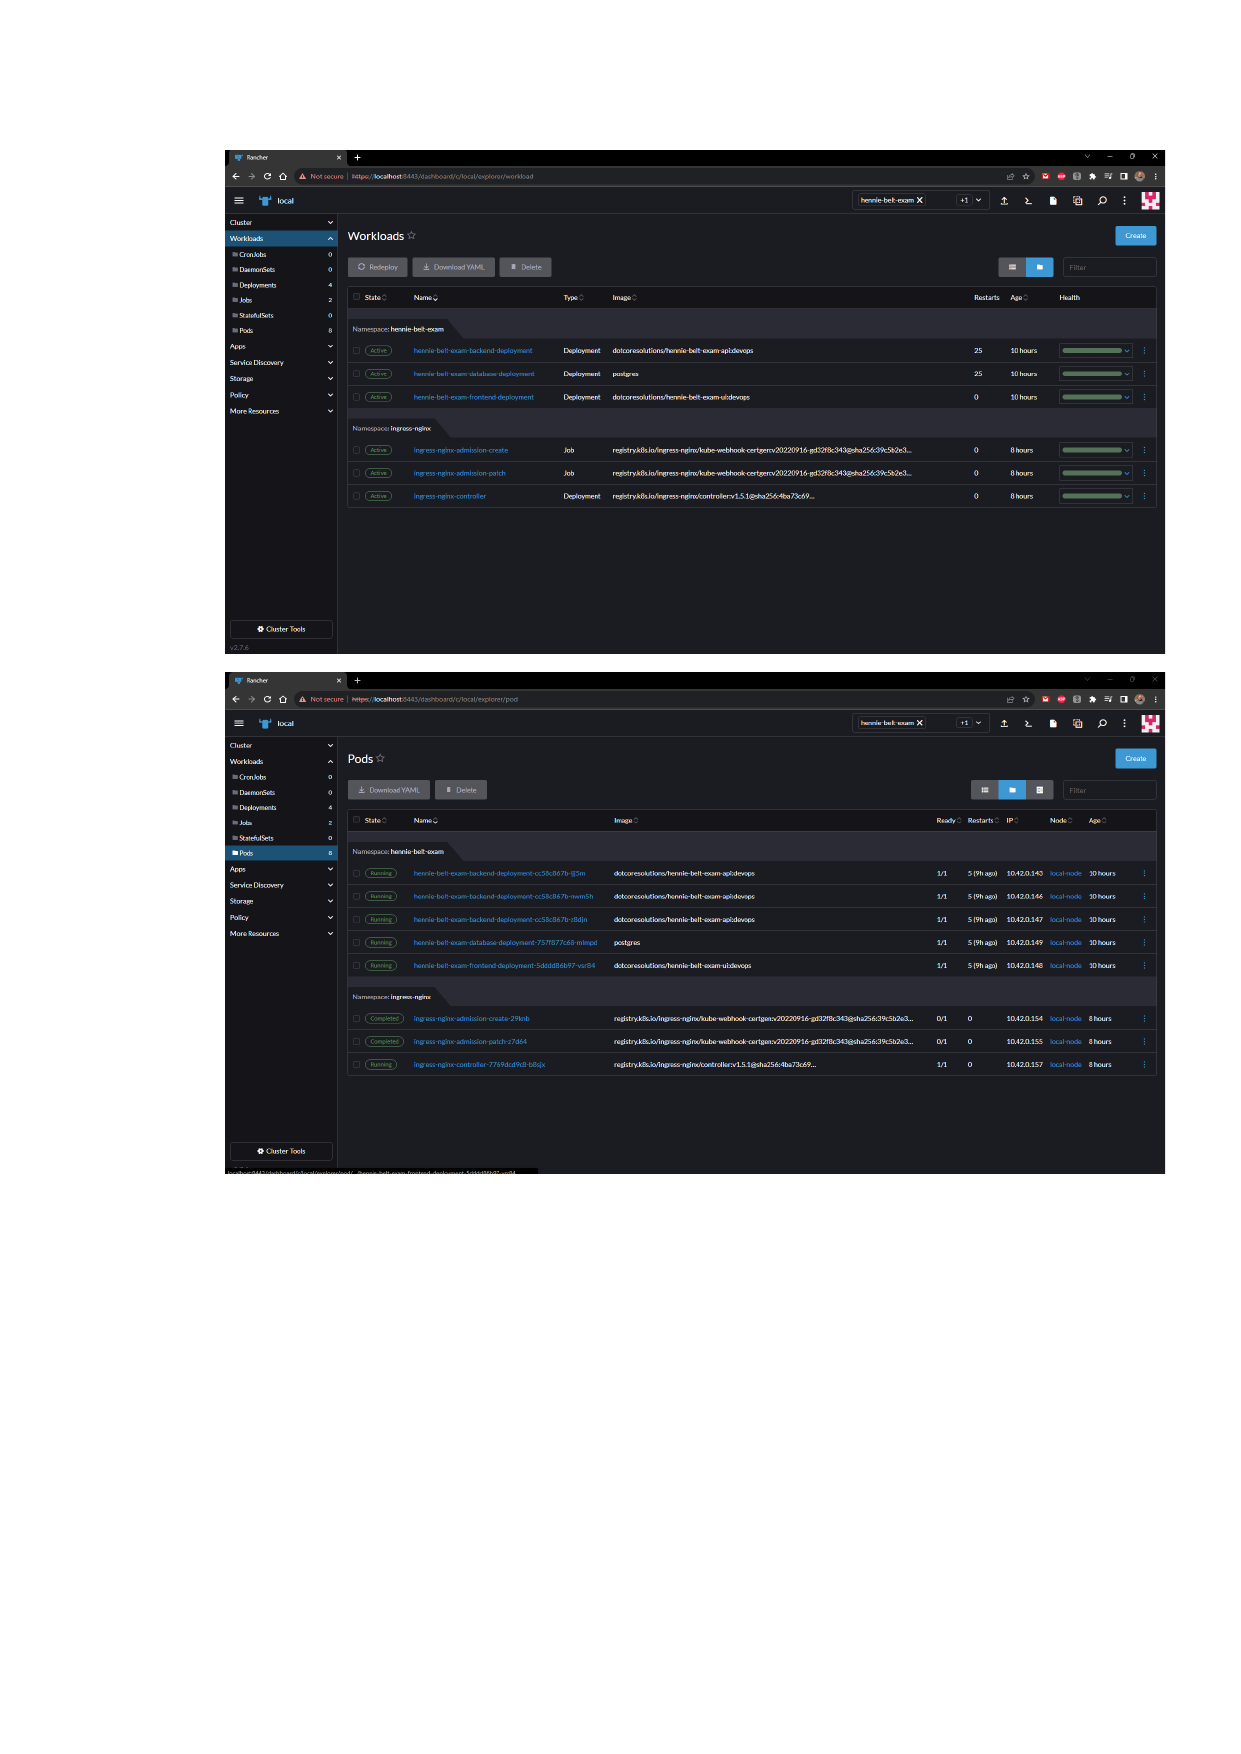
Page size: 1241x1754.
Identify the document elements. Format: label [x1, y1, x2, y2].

picture [225, 672, 1166, 1174]
picture [225, 150, 1166, 654]
